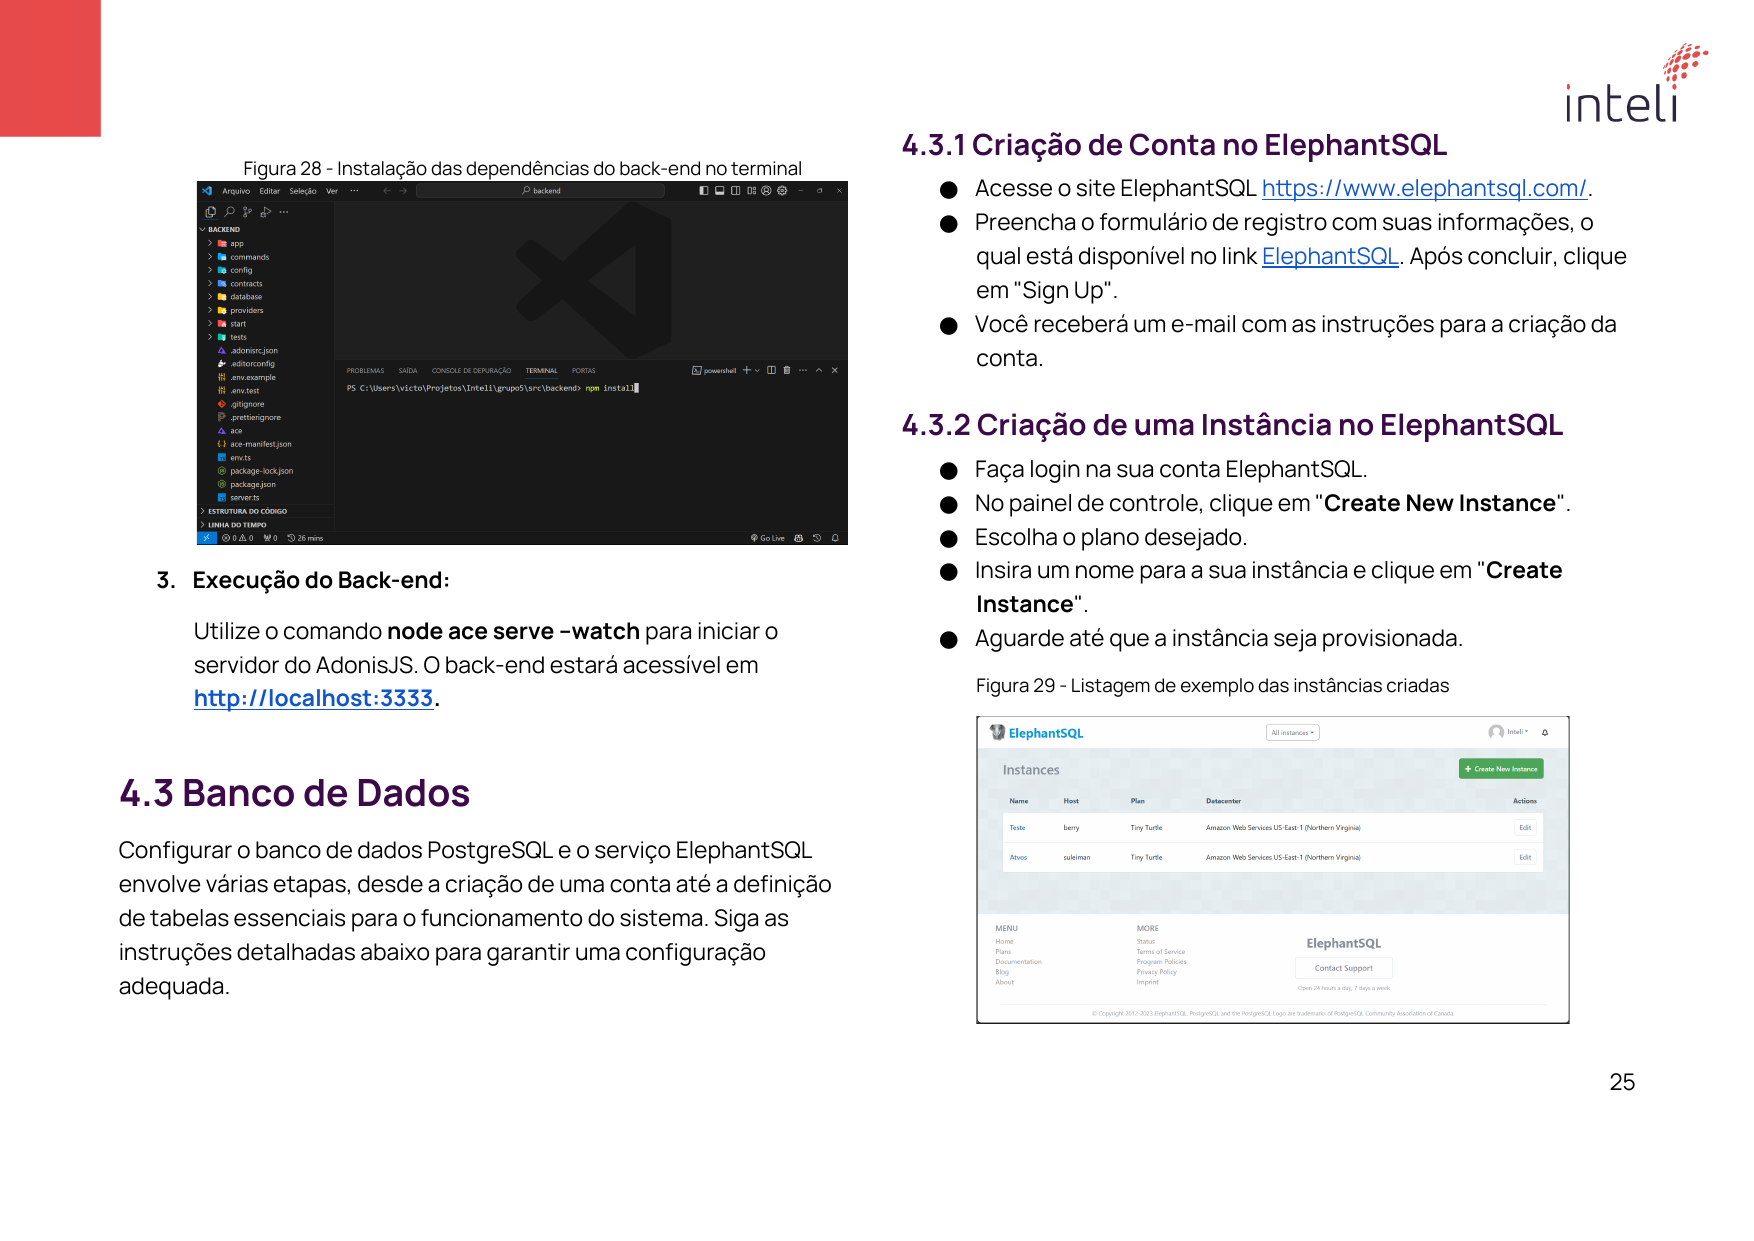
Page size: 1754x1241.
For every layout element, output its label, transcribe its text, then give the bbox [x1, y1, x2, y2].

list No painel de controle, clique em "Create New Instance". [939, 487, 1636, 518]
text Figura 28 - Instalação das dependências do back-end no terminal [193, 155, 852, 181]
list Você receberá um e-mail com as instruções para a criação da conta. [939, 308, 1636, 373]
list Acesse o site ElephantSQL https://www.elephantsql.com/. [939, 172, 1636, 203]
list Faça login na sua conta ElephantSQL. [939, 453, 1636, 484]
subtitle 4.3.2 Criação de uma Instância no ElephantSQL [901, 404, 1636, 444]
list Escolha o plano desejado. [939, 520, 1636, 552]
picture [196, 181, 848, 545]
picture [0, 0, 101, 137]
list Insira um nome para a sua instância e clique em "Create Instance". [939, 554, 1636, 619]
text Configurar o banco de dados PostgreSQL e o serviço ElephantSQL envolve várias etapas, desde a criação de uma conta até a definição de tabelas essenciais para o funcionamento do sistema. Siga as instruções detalhadas abaixo para garantir uma configuração adequada. [118, 834, 852, 1001]
text Utilize o comando node ace serve --watch para iniciar o servidor do AdonisJS. O back-end estará acessível em http://localhost:3333. [193, 615, 852, 714]
picture [976, 716, 1570, 1024]
subtitle 4.3 Banco de Dados [118, 766, 852, 817]
text Figura 29 - Listagem de exemplo das instâncias criadas [976, 672, 1636, 698]
subtitle 4.3.1 Criação de Conta no ElephantSQL [901, 124, 1636, 164]
list Preencha o formulário de registro com suas informações, o qual está disponível no link ElephantSQL. Após concluir, clique em "Sign Up". [939, 206, 1636, 305]
list Aguarde até que a instância seja provisionada. [939, 622, 1636, 653]
picture [1566, 43, 1709, 122]
list Execução do Back-end: [156, 564, 852, 596]
